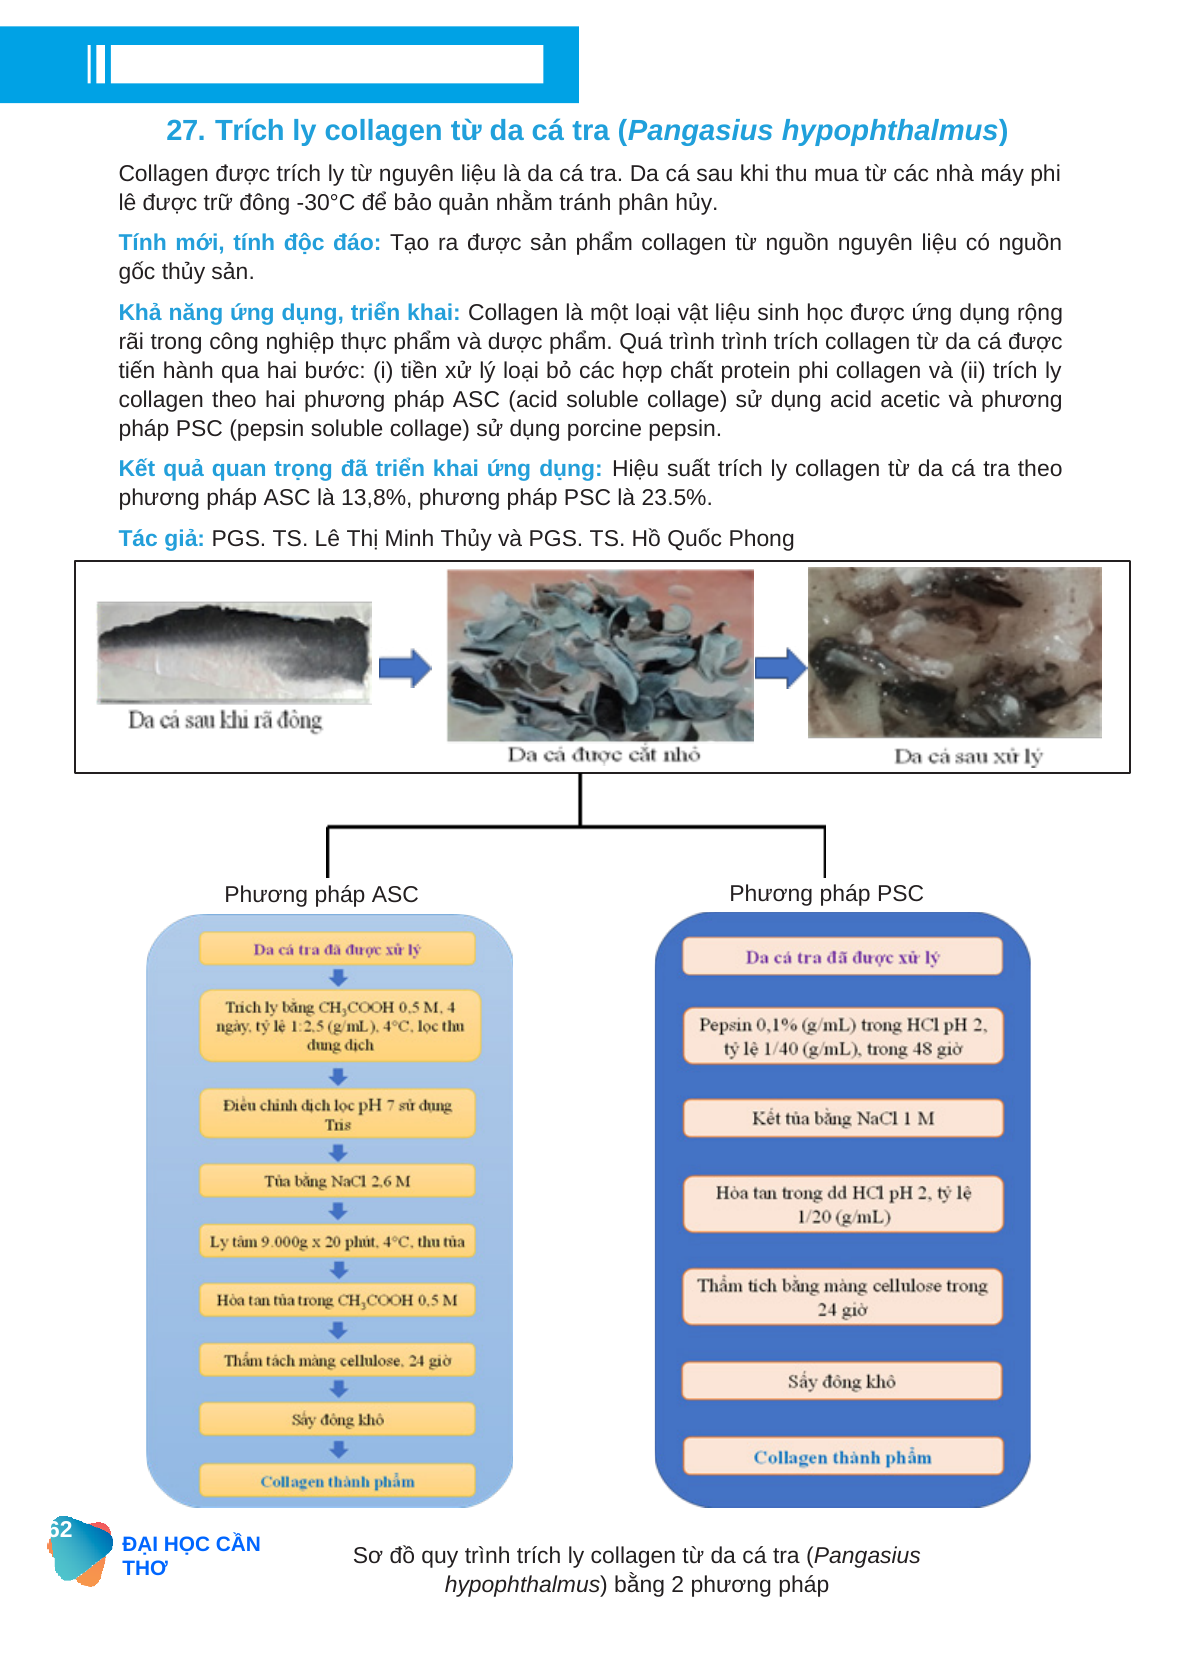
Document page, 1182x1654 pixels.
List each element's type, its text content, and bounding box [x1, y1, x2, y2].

text ĐẠI HỌC CẦN THƠ [122, 1532, 312, 1580]
picture [654, 912, 1031, 1508]
text Tác giả: PGS. TS. Lê Thị Minh Thủy và PGS. TS. Hồ Quốc Phong [118, 525, 1175, 551]
text Kết quả quan trọng đã triển khai ứng dụng: Hiệu suất trích ly collagen từ da cá tra theo phương pháp ASC là 13,8%, phương pháp PSC là 23.5%. [118, 455, 1063, 510]
text Khả năng ứng dụng, triển khai: Collagen là một loại vật liệu sinh học được ứng dụng rộng rãi trong công nghiệp thực phẩm và dược phẩm. Quá trình trình trích collagen từ da cá được tiến hành qua hai bước: (i) tiền xử lý loại bỏ các hợp chất protein phi collagen và (ii) trích ly collagen theo hai phương pháp ASC (acid soluble collage) sử dụng acid acetic và phương pháp PSC (pepsin soluble collage) sử dụng porcine pepsin. [118, 299, 1063, 441]
picture [146, 914, 513, 1508]
text Sơ đồ quy trình trích ly collagen từ da cá tra (Pangasius hypophthalmus) bằng 2 phương pháp [353, 1542, 923, 1597]
text Phương pháp ASC Phương pháp PSC [12, 553, 1136, 907]
text Tính mới, tính độc đáo: Tạo ra được sản phẩm collagen từ nguồn nguyên liệu có nguồn gốc thủy sản. [118, 229, 1063, 285]
text Collagen được trích ly từ nguyên liệu là da cá tra. Da cá sau khi thu mua từ các nhà máy phi lê được trữ đông -30°C để bảo quản nhằm tránh phân hủy. [118, 160, 1063, 215]
picture [47, 1516, 113, 1587]
list Trích ly collagen từ da cá tra (Pangasius hypophthalmus) [166, 112, 1175, 146]
